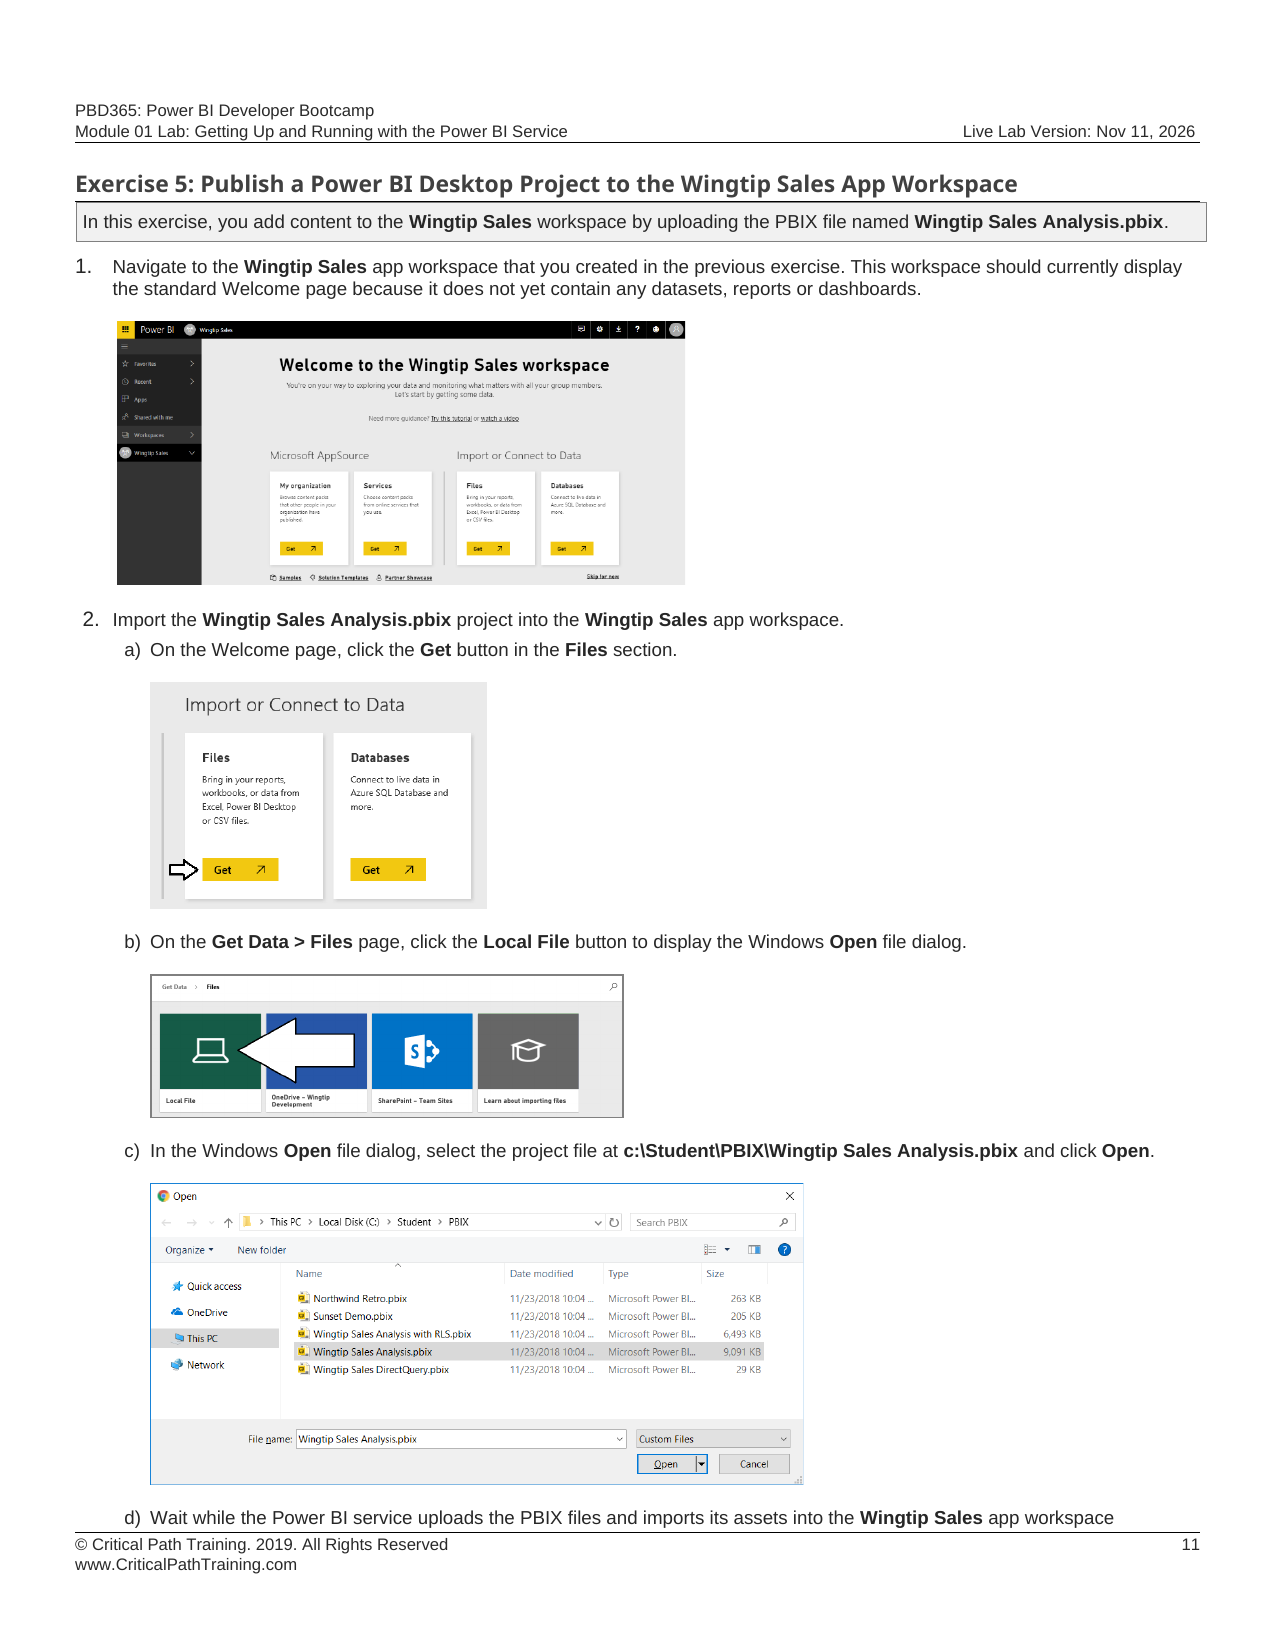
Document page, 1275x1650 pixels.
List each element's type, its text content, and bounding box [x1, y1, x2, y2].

picture [150, 1183, 804, 1485]
list Import the Wingtip Sales Analysis.pbix project into the Wingtip Sales app workspace. [82, 607, 1200, 631]
picture [152, 976, 622, 1117]
list On the Welcome page, click the Get button in the Files section. [124, 639, 1200, 661]
list In the Windows Open file dialog, select the project file at c:\Student\PBIX\Wingtip Sales Analysis.pbix and click Open. [124, 1140, 1200, 1161]
list Wait while the Power BI service uploads the PBIX files and imports its assets into the Wingtip Sales app workspace [124, 1507, 1200, 1528]
picture [117, 321, 686, 585]
text In this exercise, you add content to the Wingtip Sales workspace by uploading the PBIX file named Wingtip Sales Analysis.pbix. [77, 203, 1206, 241]
list On the Get Data > Files page, click the Local File button to display the Windows Open file dialog. [124, 931, 1200, 952]
picture [150, 682, 487, 909]
subtitle Exercise 5: Publish a Power BI Desktop Project to the Wingtip Sales App Workspace [75, 168, 1200, 201]
list Navigate to the Wingtip Sales app workspace that you created in the previous exercise. This workspace should currently display the standard Welcome page because it does not yet contain any datasets, reports or dashboards. [75, 254, 1200, 299]
